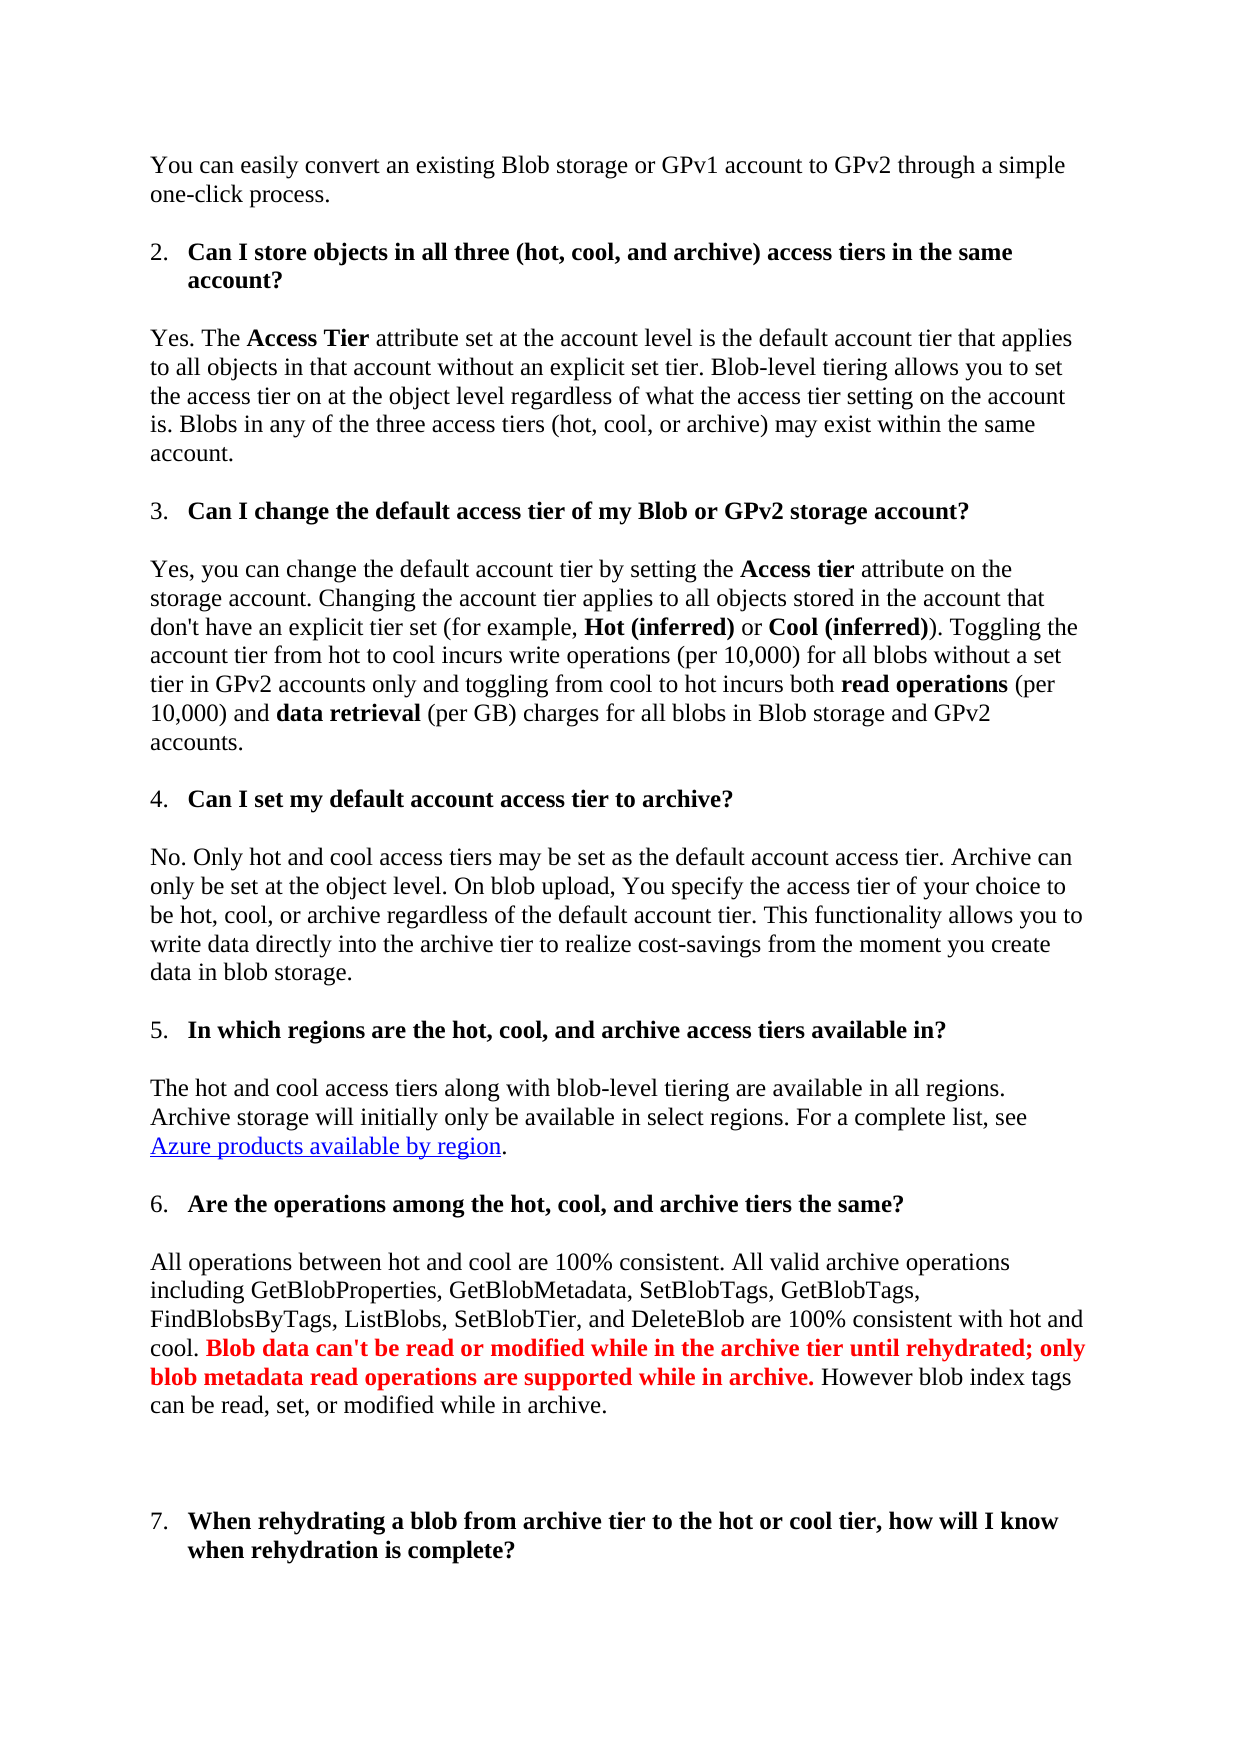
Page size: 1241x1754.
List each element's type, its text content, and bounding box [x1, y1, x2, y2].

text You can easily convert an existing Blob storage or GPv1 account to GPv2 through a simple one-click process. [150, 237, 1090, 294]
text The hot and cool access tiers along with blob-level tiering are available in all regions. Archive storage will initially only be available in select regions. For a complete list, see Azure products available by region. [150, 1160, 1090, 1246]
list Can I set my default account access tier to archive? [150, 871, 1090, 900]
text No. Only hot and cool access tiers may be set as the default account access tier. Archive can only be set at the object level. On blob upload, You specify the access tier of your choice to be hot, cool, or archive regardless of the default account tier. This functionality allows you to write data directly into the archive tier to realize cost-savings from the moment you create data in blob storage. [150, 929, 1090, 1073]
list Can I store objects in all three (hot, cool, and archive) access tiers in the same account? [150, 323, 1090, 381]
text Yes, you can change the default account tier by setting the Access tier attribute on the storage account. Changing the account tier applies to all objects stored in the account that don't have an explicit tier set (for example, Hot (inferred) or Cool (inferred)). Toggling the account tier from hot to cool incurs write operations (per 10,000) for all blobs without a set tier in GPv2 accounts only and toggling from cool to hot incurs both read operations (per 10,000) and data retrieval (per GB) charges for all blobs in Blob storage and GPv2 accounts. [150, 641, 1090, 842]
text Yes. The Access Tier attribute set at the account level is the default account tier that applies to all objects in that account without an explicit set tier. Blob-level tiering allows you to set the access tier on at the object level regardless of what the access tier setting on the account is. Blobs in any of the three access tiers (hot, cool, or archive) may exist within the same account. [150, 410, 1090, 554]
list Can I change the default access tier of my Blob or GPv2 storage account? [150, 583, 1090, 612]
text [150, 150, 1090, 207]
list Are the operations among the hot, cool, and archive tiers the same? [150, 1275, 1090, 1304]
list In which regions are the hot, cool, and archive access tiers available in? [150, 1102, 1090, 1131]
text All operations between hot and cool are 100% consistent. All valid archive operations including GetBlobProperties, GetBlobMetadata, SetBlobTags, GetBlobTags, FindBlobsByTags, ListBlobs, SetBlobTier, and DeleteBlob are 100% consistent with hot and cool. Blob data can't be read or modified while in the archive tier until rehydrated; only blob metadata read operations are supported while in archive. However blob index tags can be read, set, or modified while in archive. [150, 1333, 1090, 1506]
